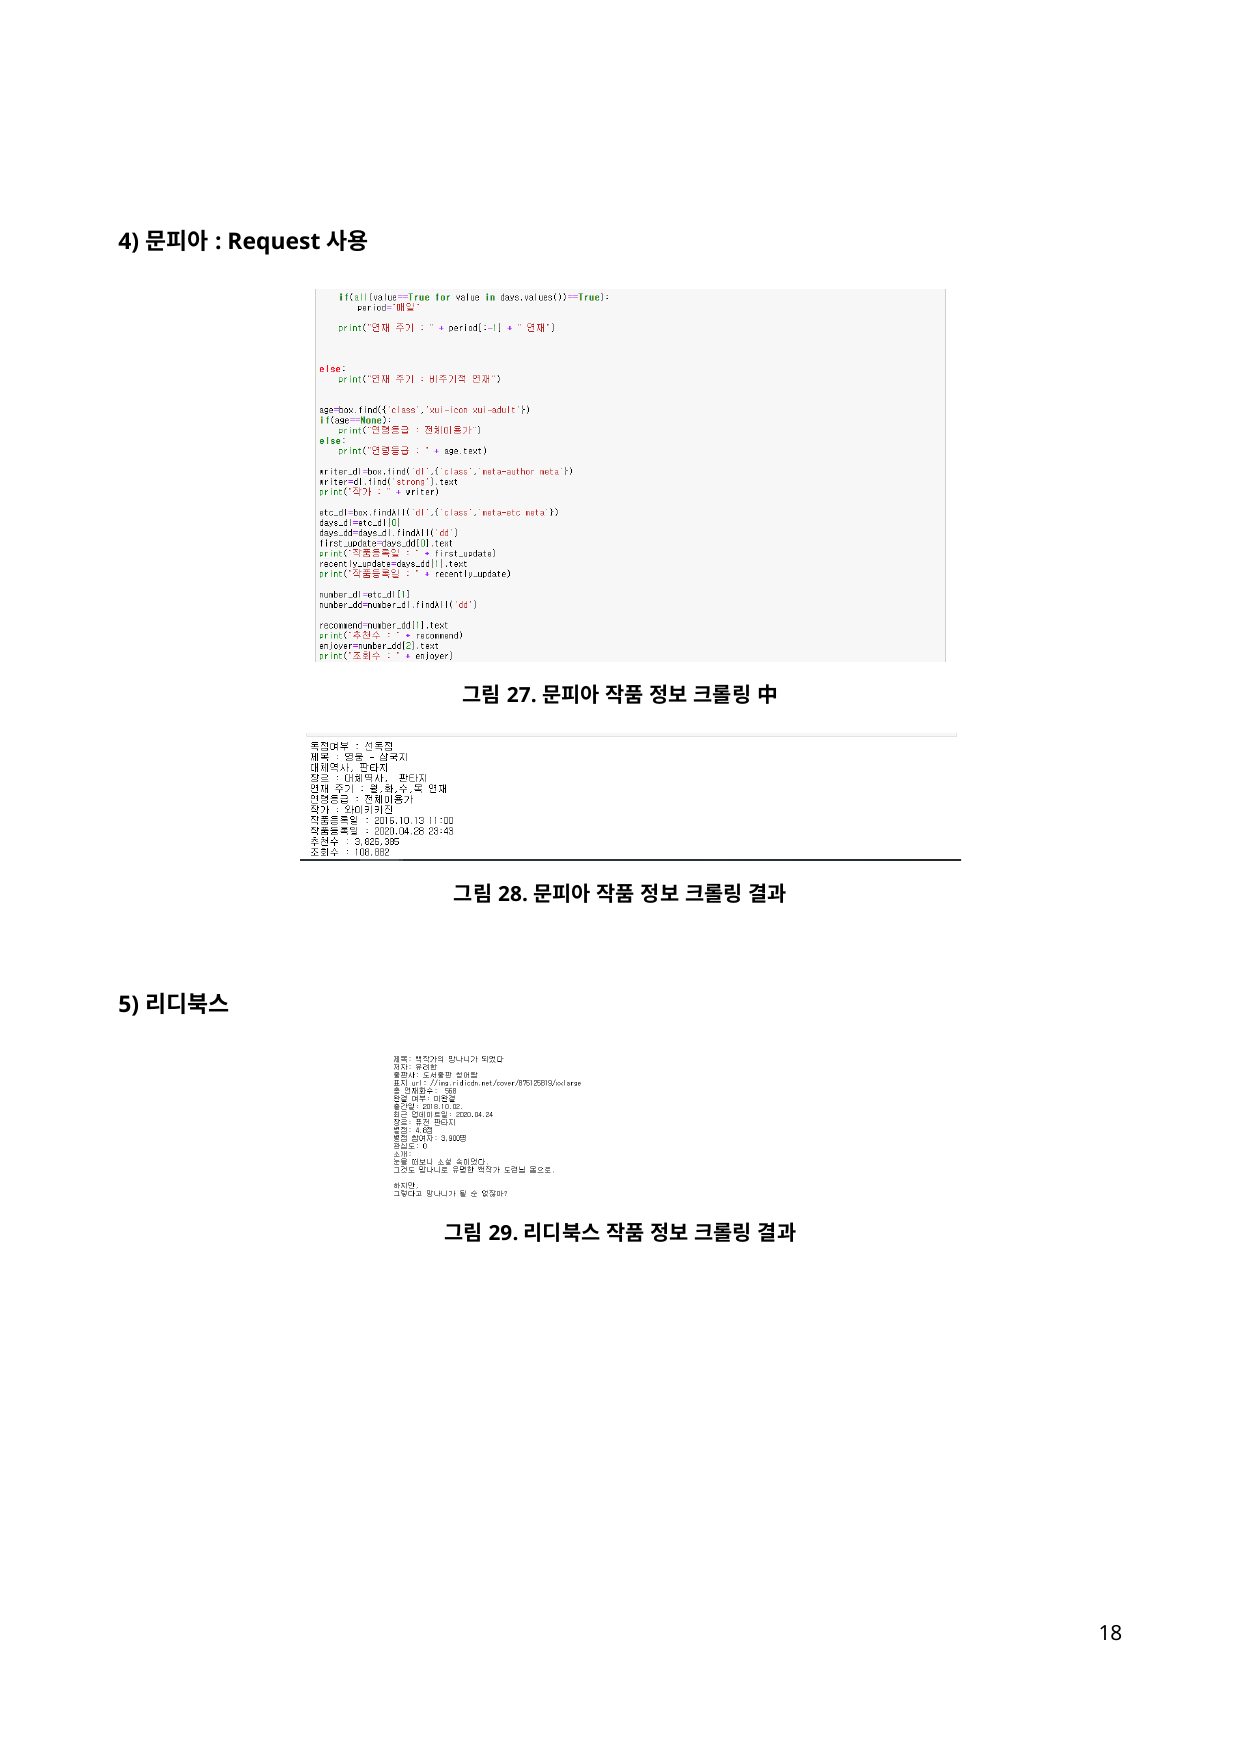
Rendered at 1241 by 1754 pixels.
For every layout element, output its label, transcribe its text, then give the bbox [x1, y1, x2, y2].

picture [314, 289, 947, 662]
text 5) 리디북스 [118, 986, 1122, 1019]
text 4) 문피아 : Request 사용 [118, 223, 1122, 256]
picture [388, 1052, 873, 1200]
picture [300, 733, 962, 861]
